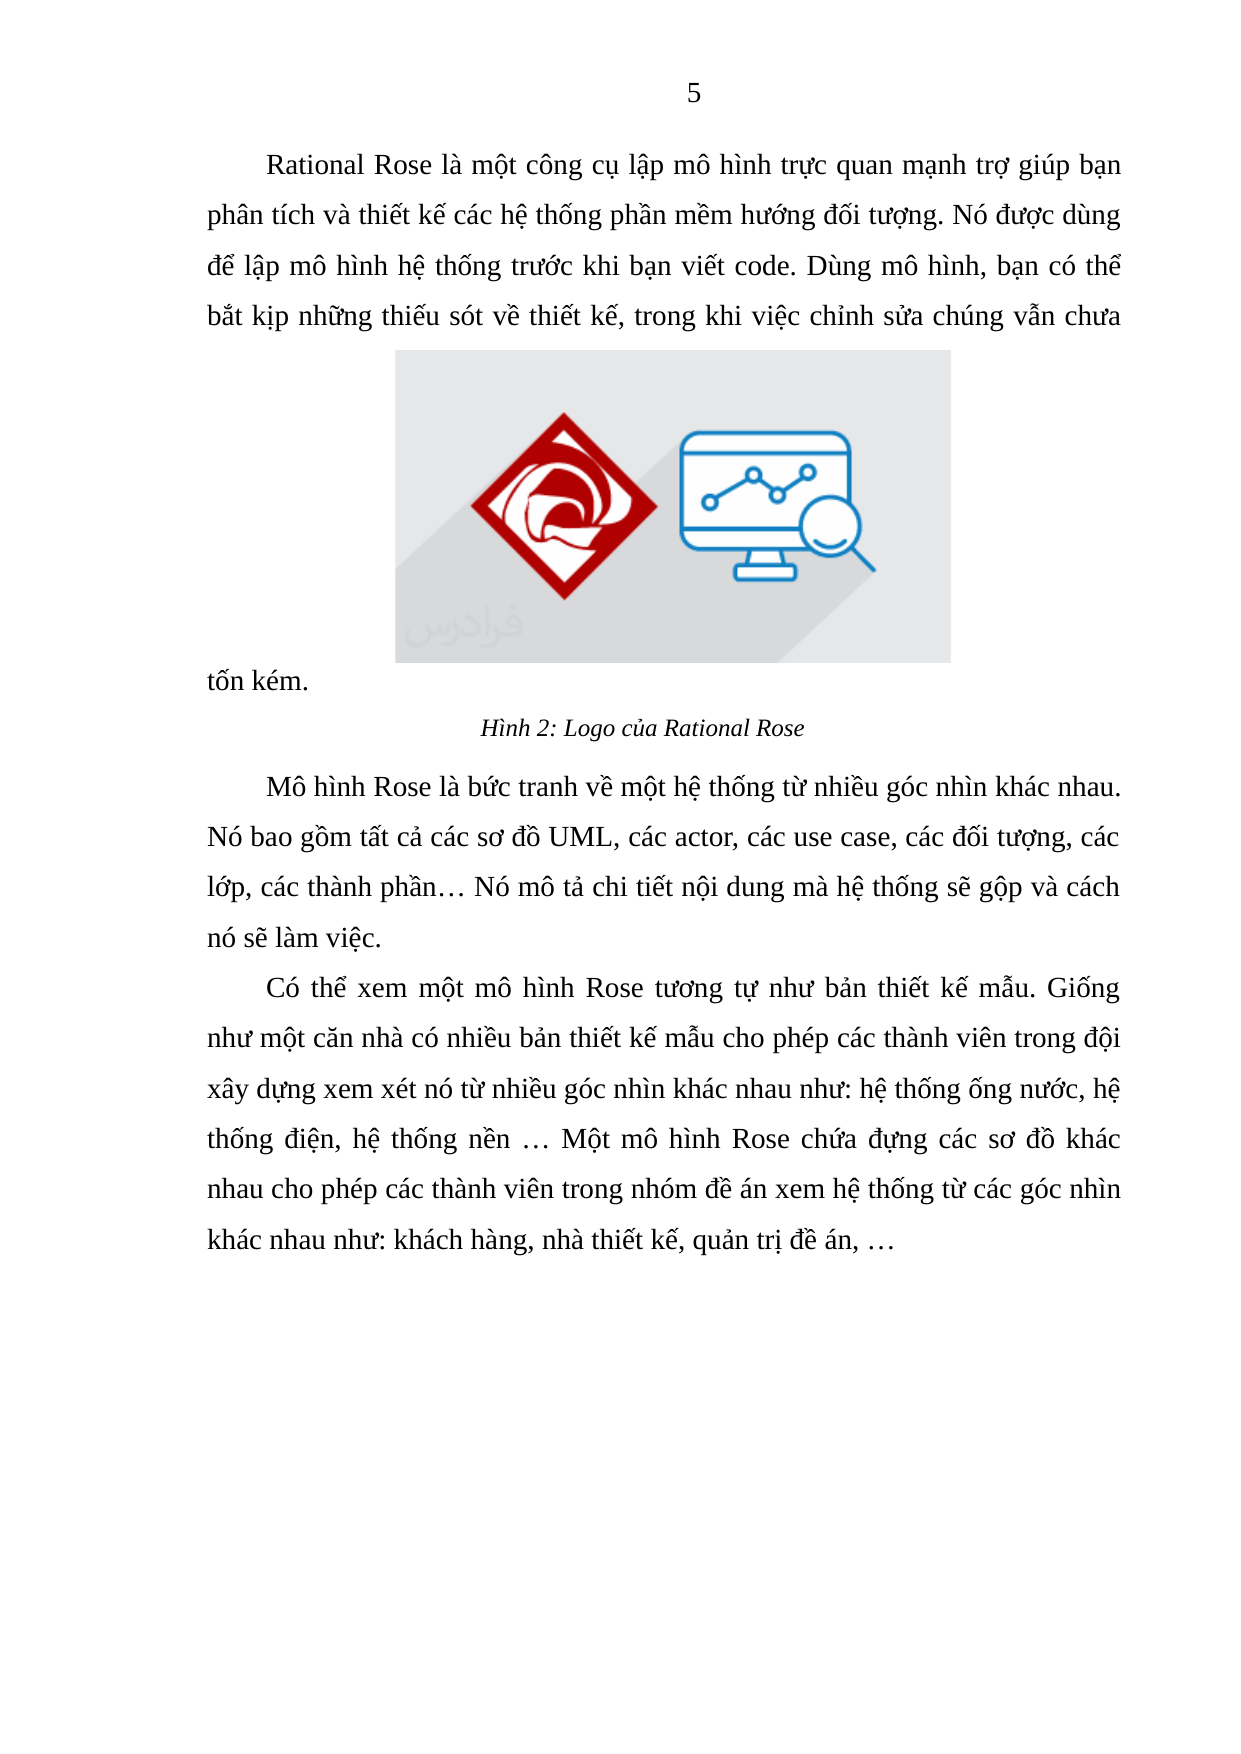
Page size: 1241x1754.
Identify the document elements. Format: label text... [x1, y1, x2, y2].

picture [395, 350, 952, 663]
text Logo của Rational Rose [207, 713, 1122, 742]
text Mô hình Rose là bức tranh về một hệ thống từ nhiều góc nhìn khác nhau. Nó bao gồm tất cả các sơ đồ UML, các actor, các use case, các đối tượng, các lớp, các thành phần… Nó mô tả chi tiết nội dung mà hệ thống sẽ gộp và cách nó sẽ làm việc. [207, 769, 1122, 953]
text Có thể xem một mô hình Rose tương tự như bản thiết kế mẫu. Giống như một căn nhà có nhiều bản thiết kế mẫu cho phép các thành viên trong đội xây dựng xem xét nó từ nhiều góc nhìn khác nhau như: hệ thống ống nước, hệ thống điện, hệ thống nền … Một mô hình Rose chứa đựng các sơ đồ khác nhau cho phép các thành viên trong nhóm đề án xem hệ thống từ các góc nhìn khác nhau như: khách hàng, nhà thiết kế, quản trị đề án, … [207, 970, 1122, 1255]
